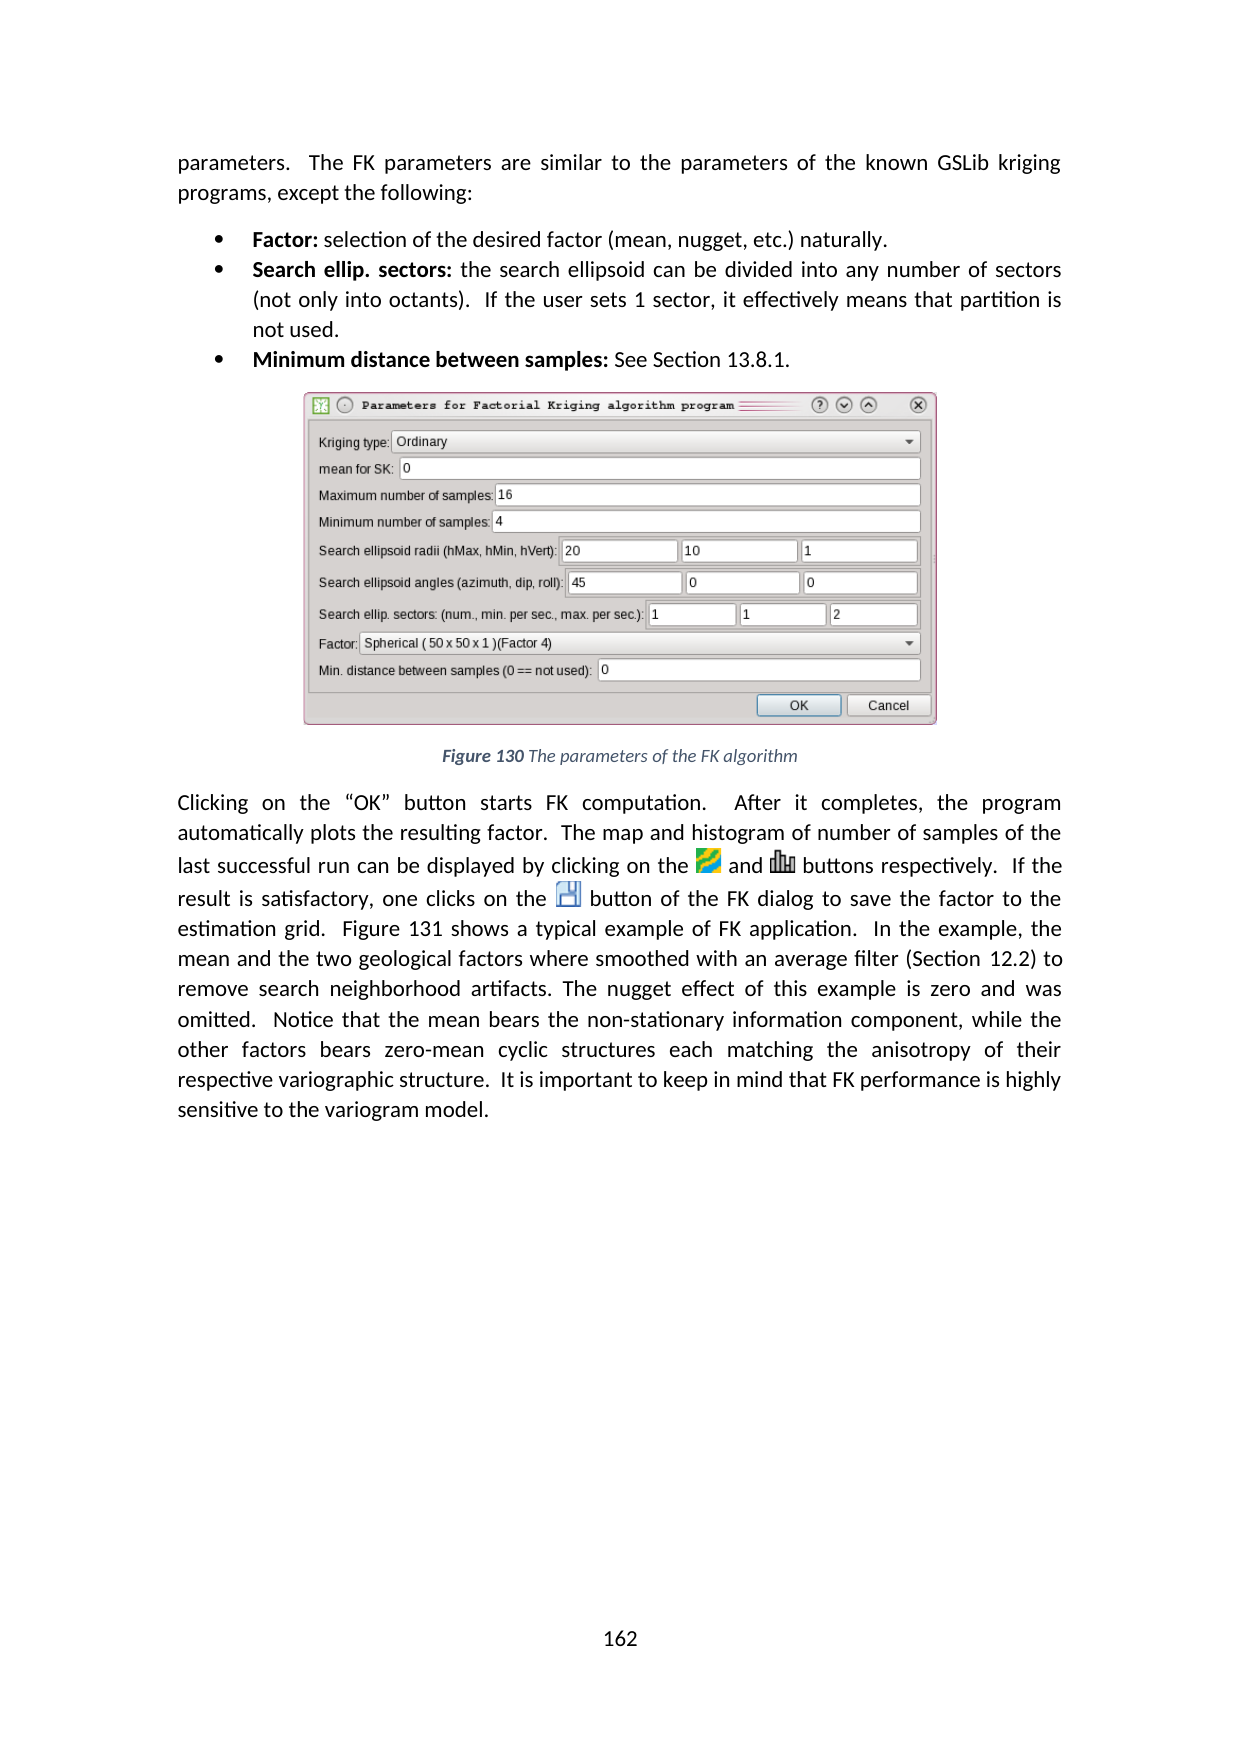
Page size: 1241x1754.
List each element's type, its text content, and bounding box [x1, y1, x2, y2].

text Clicking on the “OK” button starts FK computation. After it completes, the program automatically plots the resulting factor. The map and histogram of number of samples of the last successful run can be displayed by clicking on the and buttons respectively. If the result is satisfactory, one clicks on the button of the FK dialog to save the factor to the estimation grid. Figure 131 shows a typical example of FK application. In the example, the mean and the two geological factors where smoothed with an average filter (Section 12.2) to remove search neighborhood artifacts. The nugget effect of this example is zero and was omitted. Notice that the mean bears the non-stationary information component, while the other factors bears zero-mean cyclic structures each matching the anisotropy of their respective variographic structure. It is important to keep in mind that FK performance is highly sensitive to the variogram model. [177, 788, 1063, 1123]
list Minimum distance between samples: See Section 13.8.1. [215, 346, 1063, 373]
picture [556, 881, 582, 907]
list Search ellip. sectors: the search ellipsoid can be divided into any number of sectors (not only into octants). If the user sets 1 sector, it effectively means that partition is not used. [215, 255, 1063, 343]
picture [770, 848, 796, 873]
list Factor: selection of the desired factor (mean, nugget, etc.) naturally. [215, 225, 1063, 253]
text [177, 148, 1063, 206]
picture [303, 392, 937, 725]
picture [712, 866, 722, 873]
text Figure 130 The parameters of the FK algorithm [177, 744, 1063, 767]
picture [696, 848, 722, 873]
